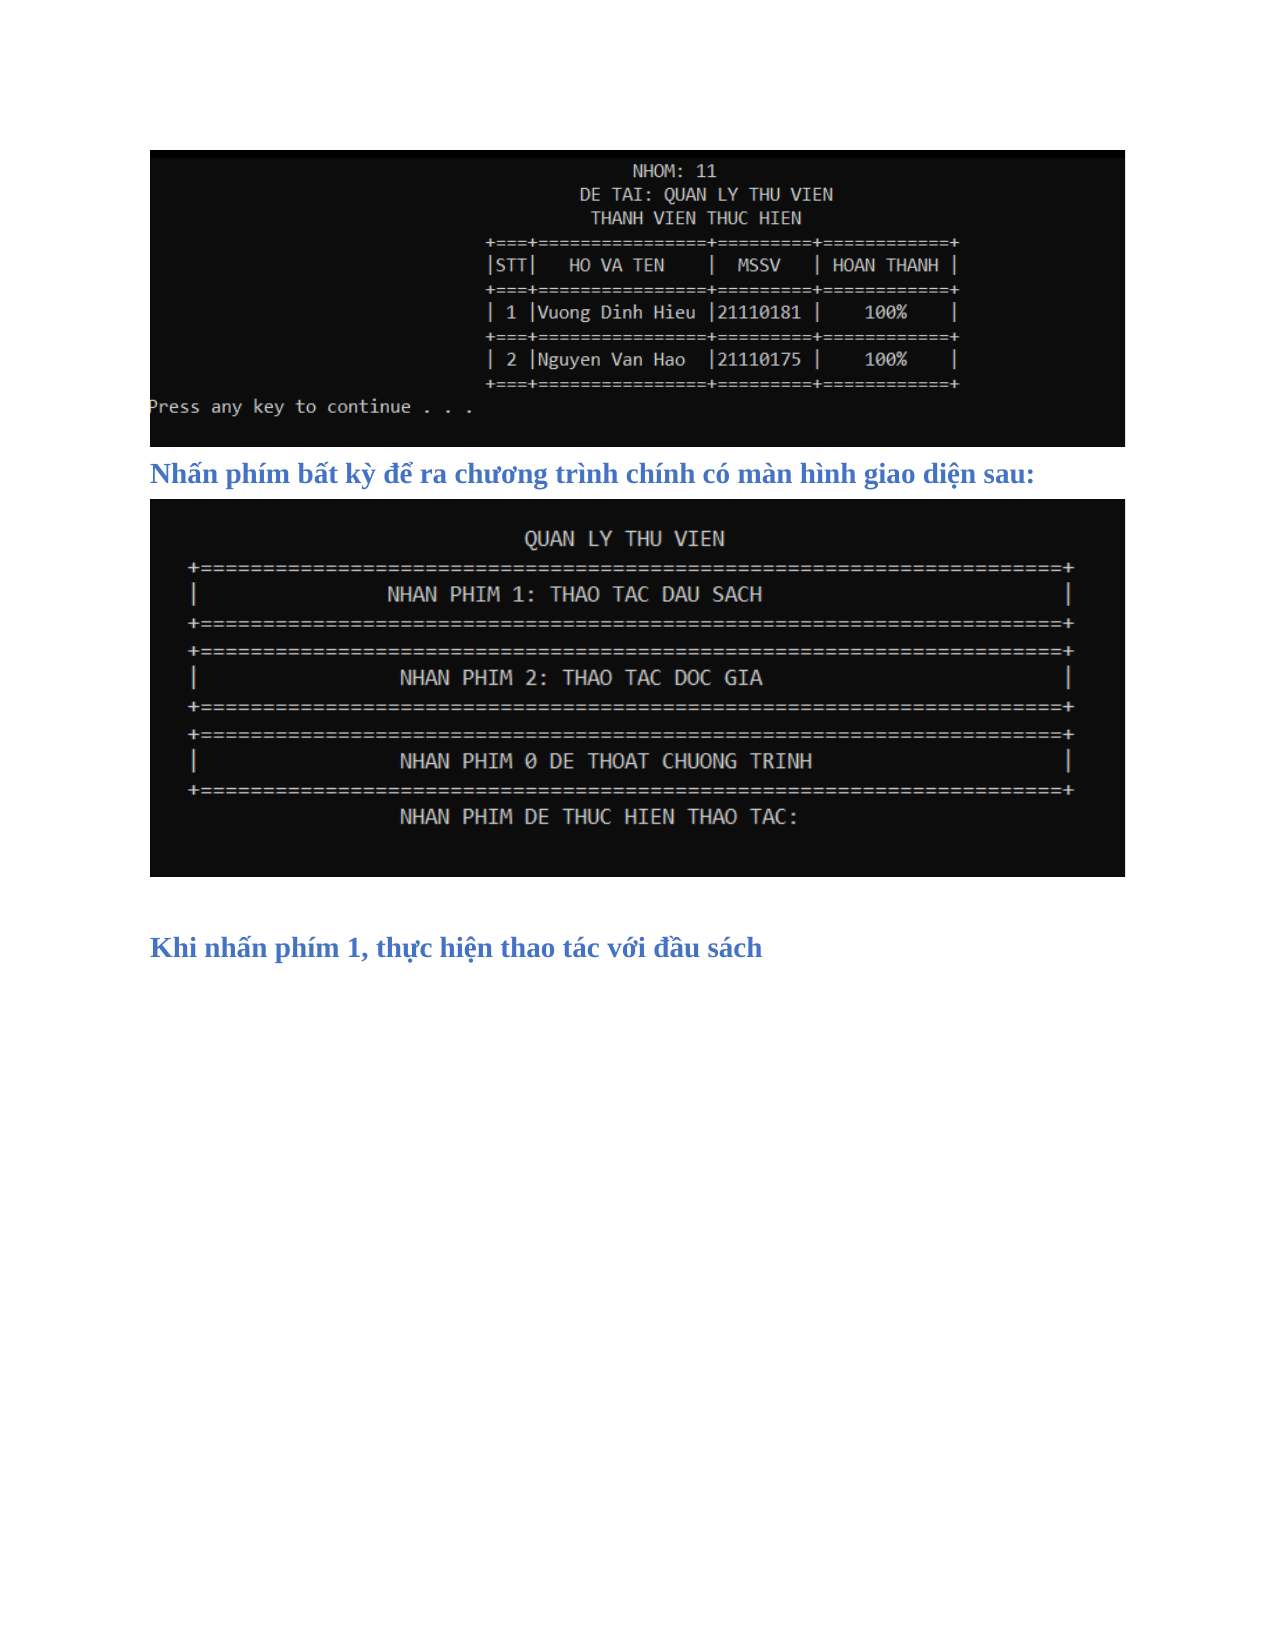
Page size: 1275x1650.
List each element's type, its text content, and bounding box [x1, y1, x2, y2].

picture [150, 150, 1125, 447]
text Nhấn phím bất kỳ để ra chương trình chính có màn hình giao diện sau: [150, 456, 1125, 490]
text Khi nhấn phím 1, thực hiện thao tác với đầu sách [150, 930, 1125, 964]
picture [150, 499, 1125, 877]
